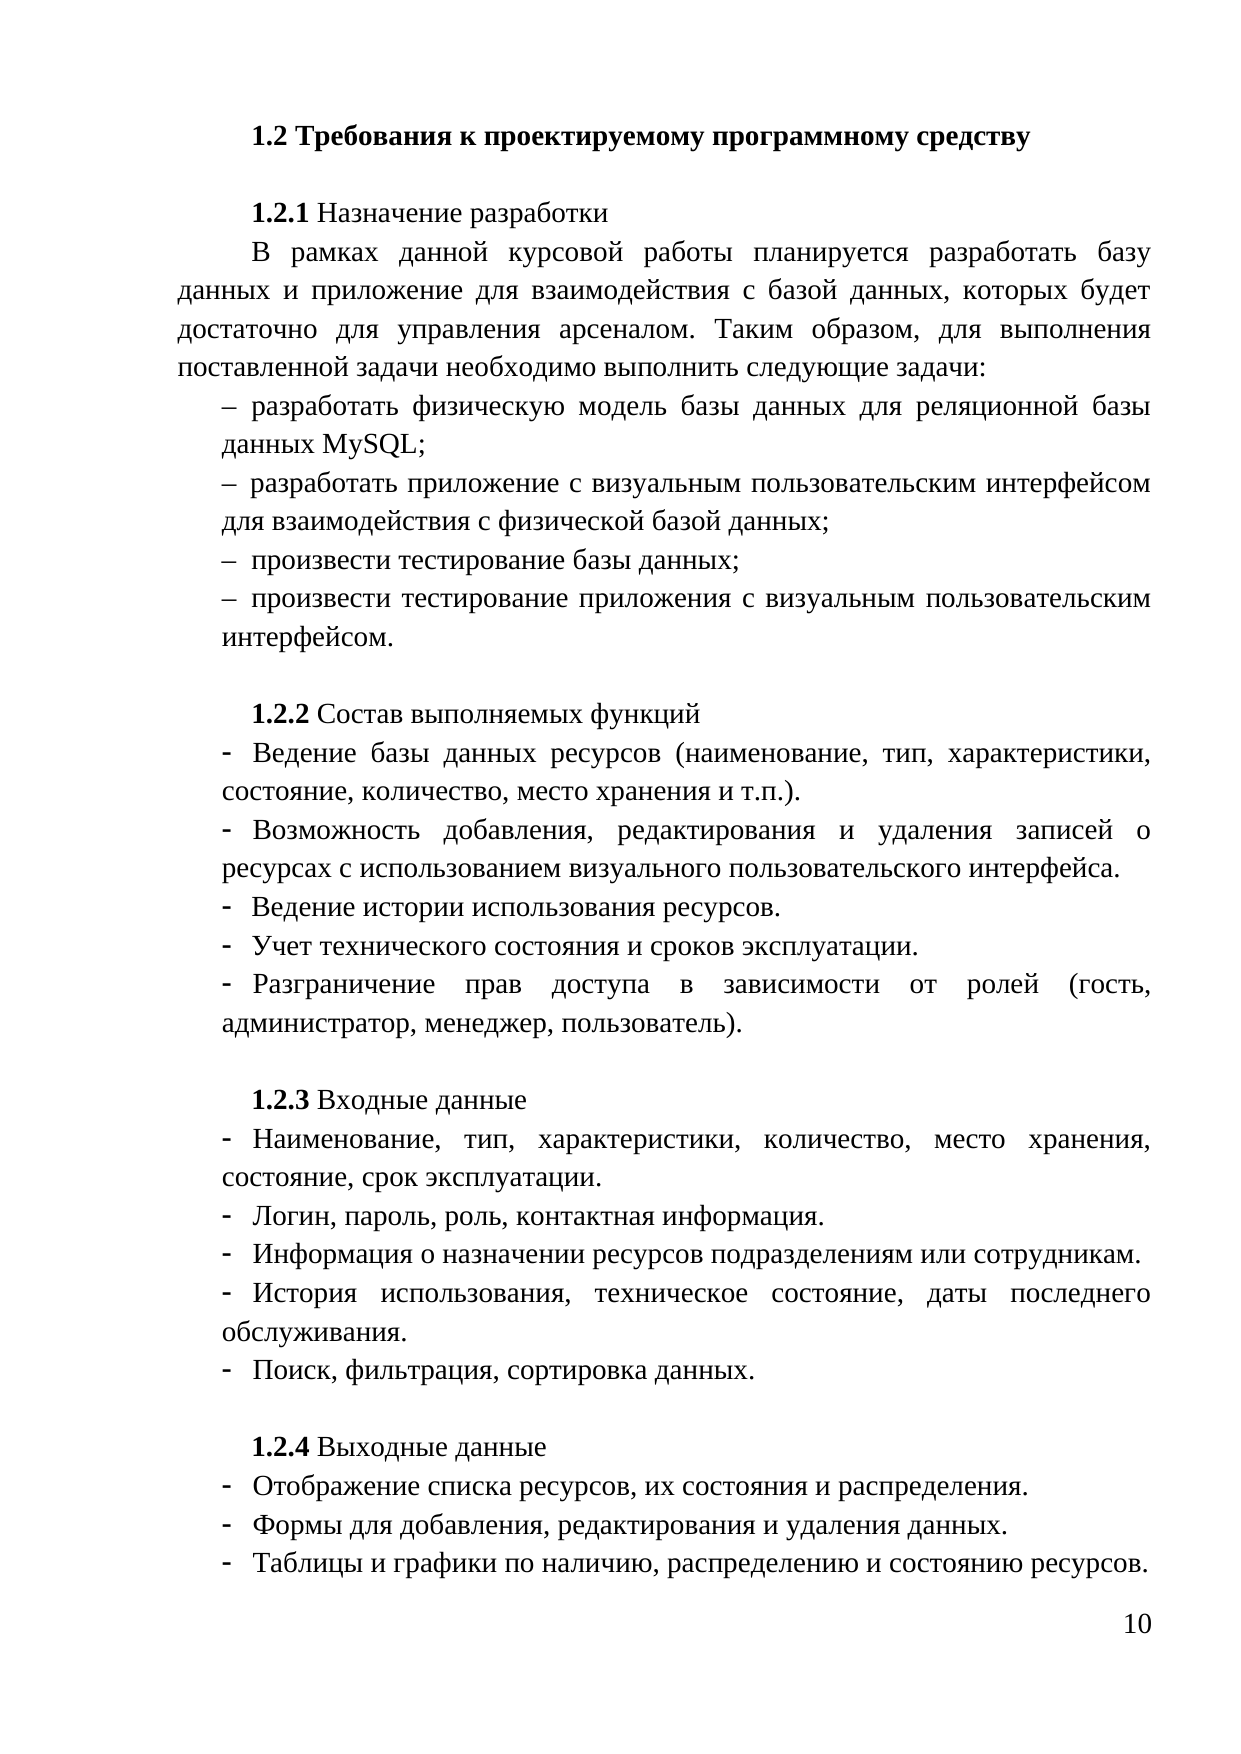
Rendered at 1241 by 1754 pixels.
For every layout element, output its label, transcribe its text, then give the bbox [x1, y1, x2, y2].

list Возможность добавления, редактирования и удаления записей о ресурсах с использованием визуального пользовательского интерфейса. [222, 812, 1152, 884]
text 1.2.3 Входные данные [177, 1082, 1152, 1116]
list Логин, пароль, роль, контактная информация. [222, 1198, 1152, 1232]
list Информация о назначении ресурсов подразделениям или сотрудникам. [222, 1237, 1152, 1270]
list Наименование, тип, характеристики, количество, место хранения, состояние, срок эксплуатации. [222, 1121, 1152, 1193]
subtitle 1.2 Требования к проектируемому программному средству [177, 118, 1152, 152]
list разработать физическую модель базы данных для реляционной базы данных MySQL; [222, 388, 1152, 460]
list Разграничение прав доступа в зависимости от ролей (гость, администратор, менеджер, пользователь). [222, 966, 1152, 1039]
list разработать приложение с визуальным пользовательским интерфейсом для взаимодействия с физической базой данных; [222, 465, 1152, 537]
text 1.2.2 Состав выполняемых функций [177, 696, 1152, 730]
list Ведение базы данных ресурсов (наименование, тип, характеристики, состояние, количество, место хранения и т.п.). [222, 735, 1152, 807]
list Учет технического состояния и сроков эксплуатации. [222, 928, 1152, 961]
list произвести тестирование базы данных; [221, 542, 1152, 576]
list Поиск, фильтрация, сортировка данных. [222, 1352, 1152, 1386]
list История использования, техническое состояние, даты последнего обслуживания. [222, 1275, 1152, 1347]
text 1.2.4 Выходные данные [177, 1429, 1152, 1463]
list Отображение списка ресурсов, их состояния и распределения. [222, 1468, 1152, 1502]
list Формы для добавления, редактирования и удаления данных. [222, 1507, 1152, 1540]
list произвести тестирование приложения с визуальным пользовательским интерфейсом. [222, 581, 1152, 653]
list Ведение истории использования ресурсов. [222, 889, 1152, 923]
text В рамках данной курсовой работы планируется разработать базу данных и приложение для взаимодействия с базой данных, которых будет достаточно для управления арсеналом. Таким образом, для выполнения поставленной задачи необходимо выполнить следующие задачи: [177, 234, 1152, 383]
text 1.2.1 Назначение разработки [236, 195, 1152, 229]
list Таблицы и графики по наличию, распределению и состоянию ресурсов. [222, 1545, 1152, 1579]
